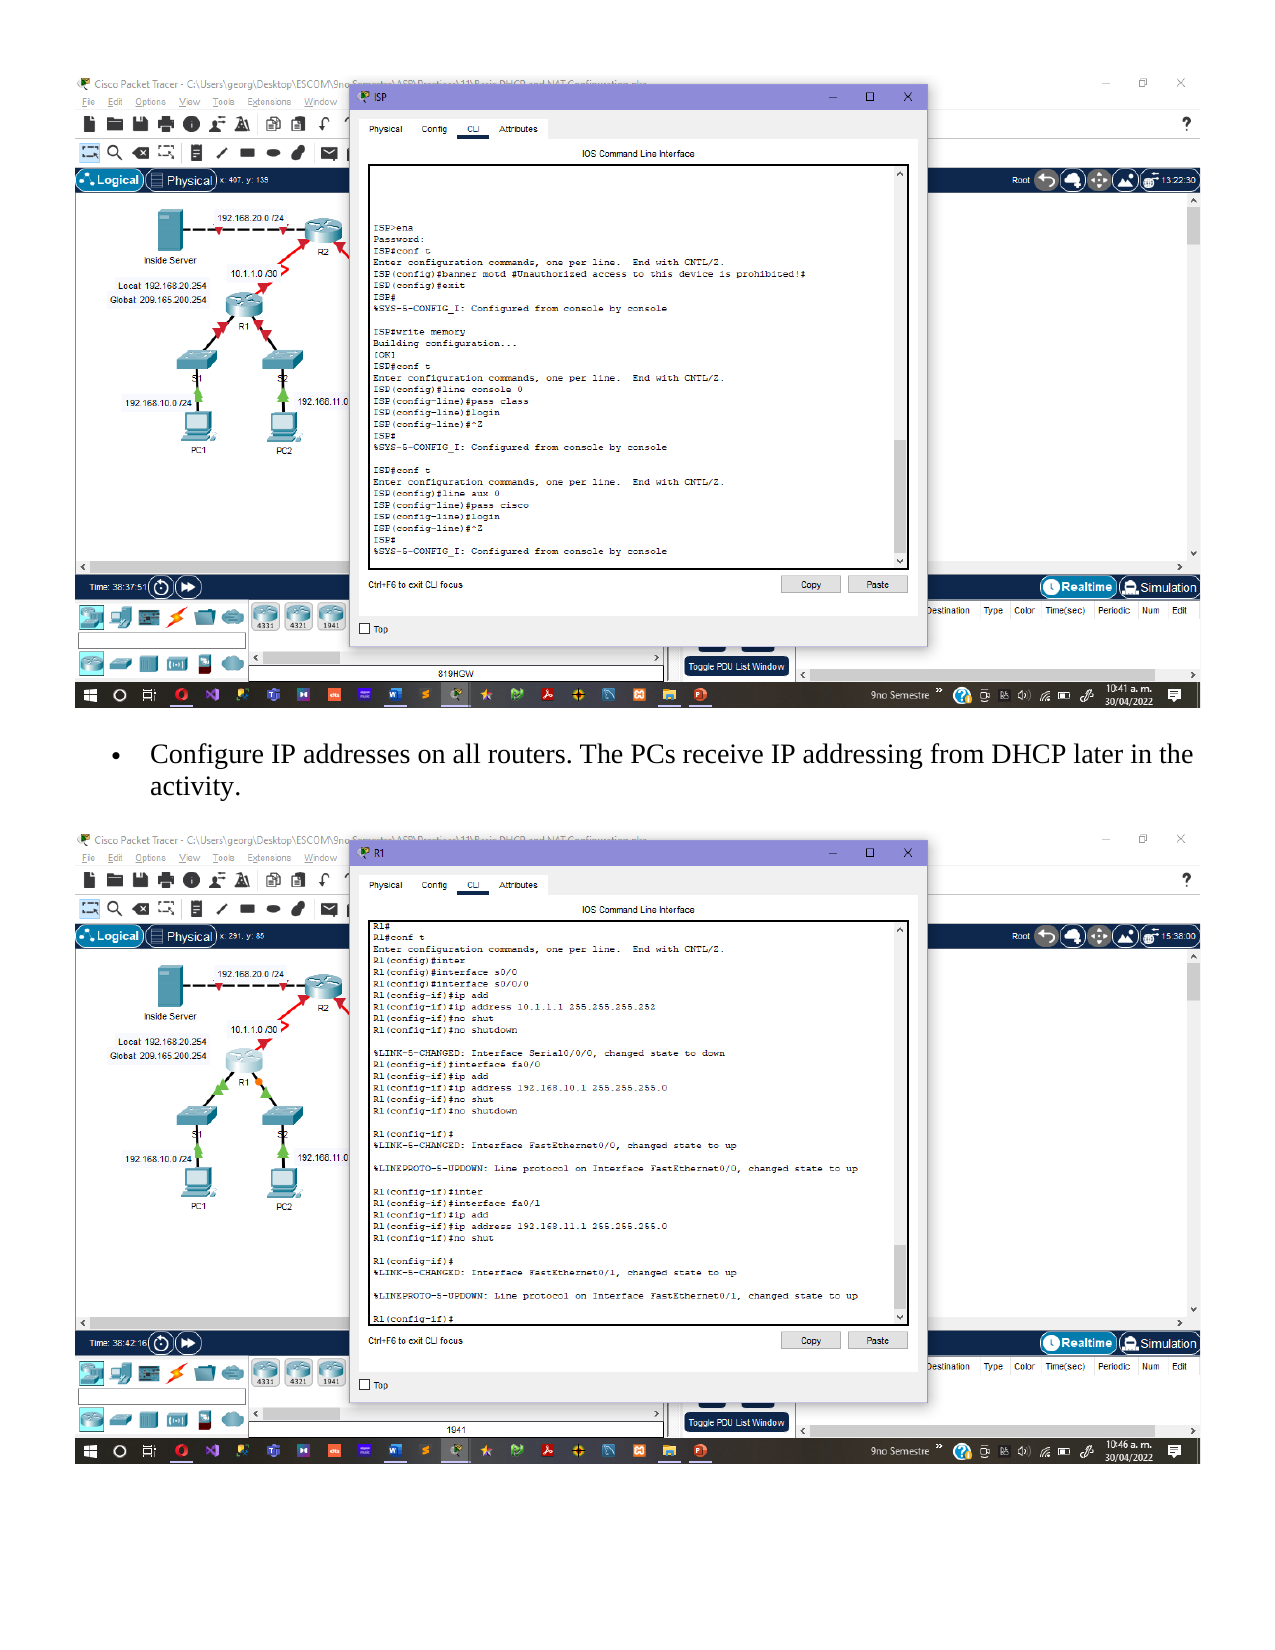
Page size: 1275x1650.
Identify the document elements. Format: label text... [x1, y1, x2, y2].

picture [75, 75, 1200, 708]
picture [131, 932, 138, 939]
picture [75, 830, 1200, 1464]
picture [131, 176, 138, 183]
list Configure IP addresses on all routers. The PCs receive IP addressing from DHCP later in the activity. [112, 737, 1200, 801]
